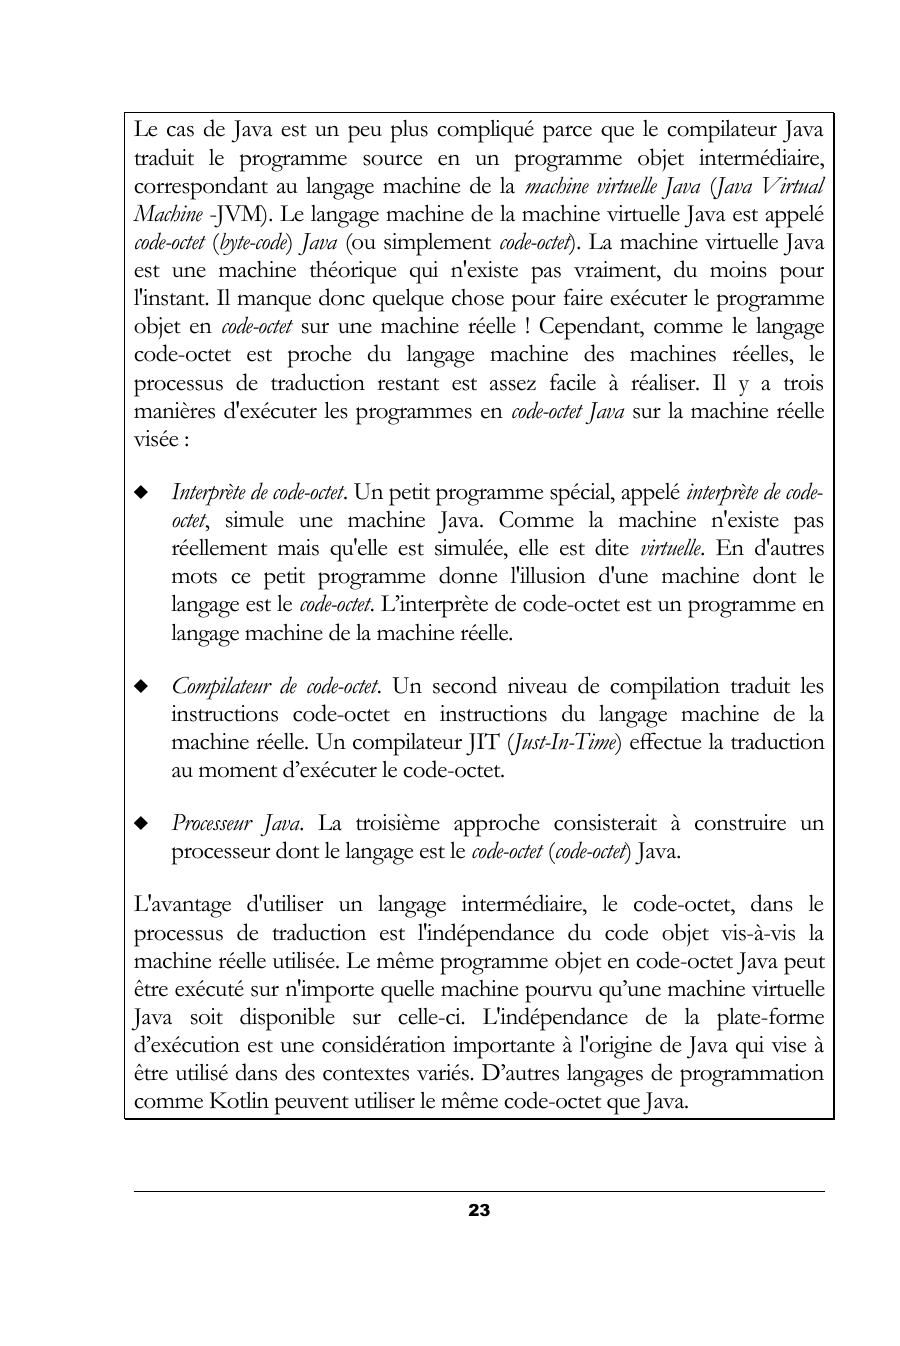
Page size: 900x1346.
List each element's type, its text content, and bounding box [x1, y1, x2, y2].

text L'avantage d'utiliser un langage intermédiaire, le code-octet, dans le processus de traduction est l'indépendance du code objet vis-à-vis la machine réelle utilisée. Le même programme objet en code-octet Java peut être exécuté sur n'importe quelle machine pourvu qu’une machine virtuelle Java soit disponible sur celle-ci. L'indépendance de la plate-forme d’exécution est une considération importante à l'origine de Java qui vise à être utilisé dans des contextes variés. D’autres langages de programmation comme Kotlin peuvent utiliser le même code-octet que Java. [125, 887, 833, 1118]
text Le cas de Java est un peu plus compliqué parce que le compilateur Java traduit le programme source en un programme objet intermédiaire, correspondant au langage machine de la machine virtuelle Java (Java Virtual Machine -JVM). Le langage machine de la machine virtuelle Java est appelé code-octet (byte-code) Java (ou simplement code-octet). La machine virtuelle Java est une machine théorique qui n'existe pas vraiment, du moins pour l'instant. Il manque donc quelque chose pour faire exécuter le programme objet en code-octet sur une machine réelle ! Cependant, comme le langage code-octet est proche du langage machine des machines réelles, le processus de traduction restant est assez facile à réaliser. Il y a trois manières d'exécuter les programmes en code-octet Java sur la machine réelle visée : [125, 113, 833, 453]
list Interprète de code-octet. Un petit programme spécial, appelé interprète de code-octet, simule une machine Java. Comme la machine n'existe pas réellement mais qu'elle est simulée, elle est dite virtuelle. En d'autres mots ce petit programme donne l'illusion d'une machine dont le langage est le code-octet. L’interprète de code-octet est un programme en langage machine de la machine réelle. [125, 475, 833, 647]
list Processeur Java. La troisième approche consisterait à construire un processeur dont le langage est le code-octet (code-octet) Java. [125, 806, 833, 865]
list Compilateur de code-octet. Un second niveau de compilation traduit les instructions code-octet en instructions du langage machine de la machine réelle. Un compilateur JIT (Just-In-Time) effectue la traduction au moment d’exécuter le code-octet. [125, 668, 833, 784]
